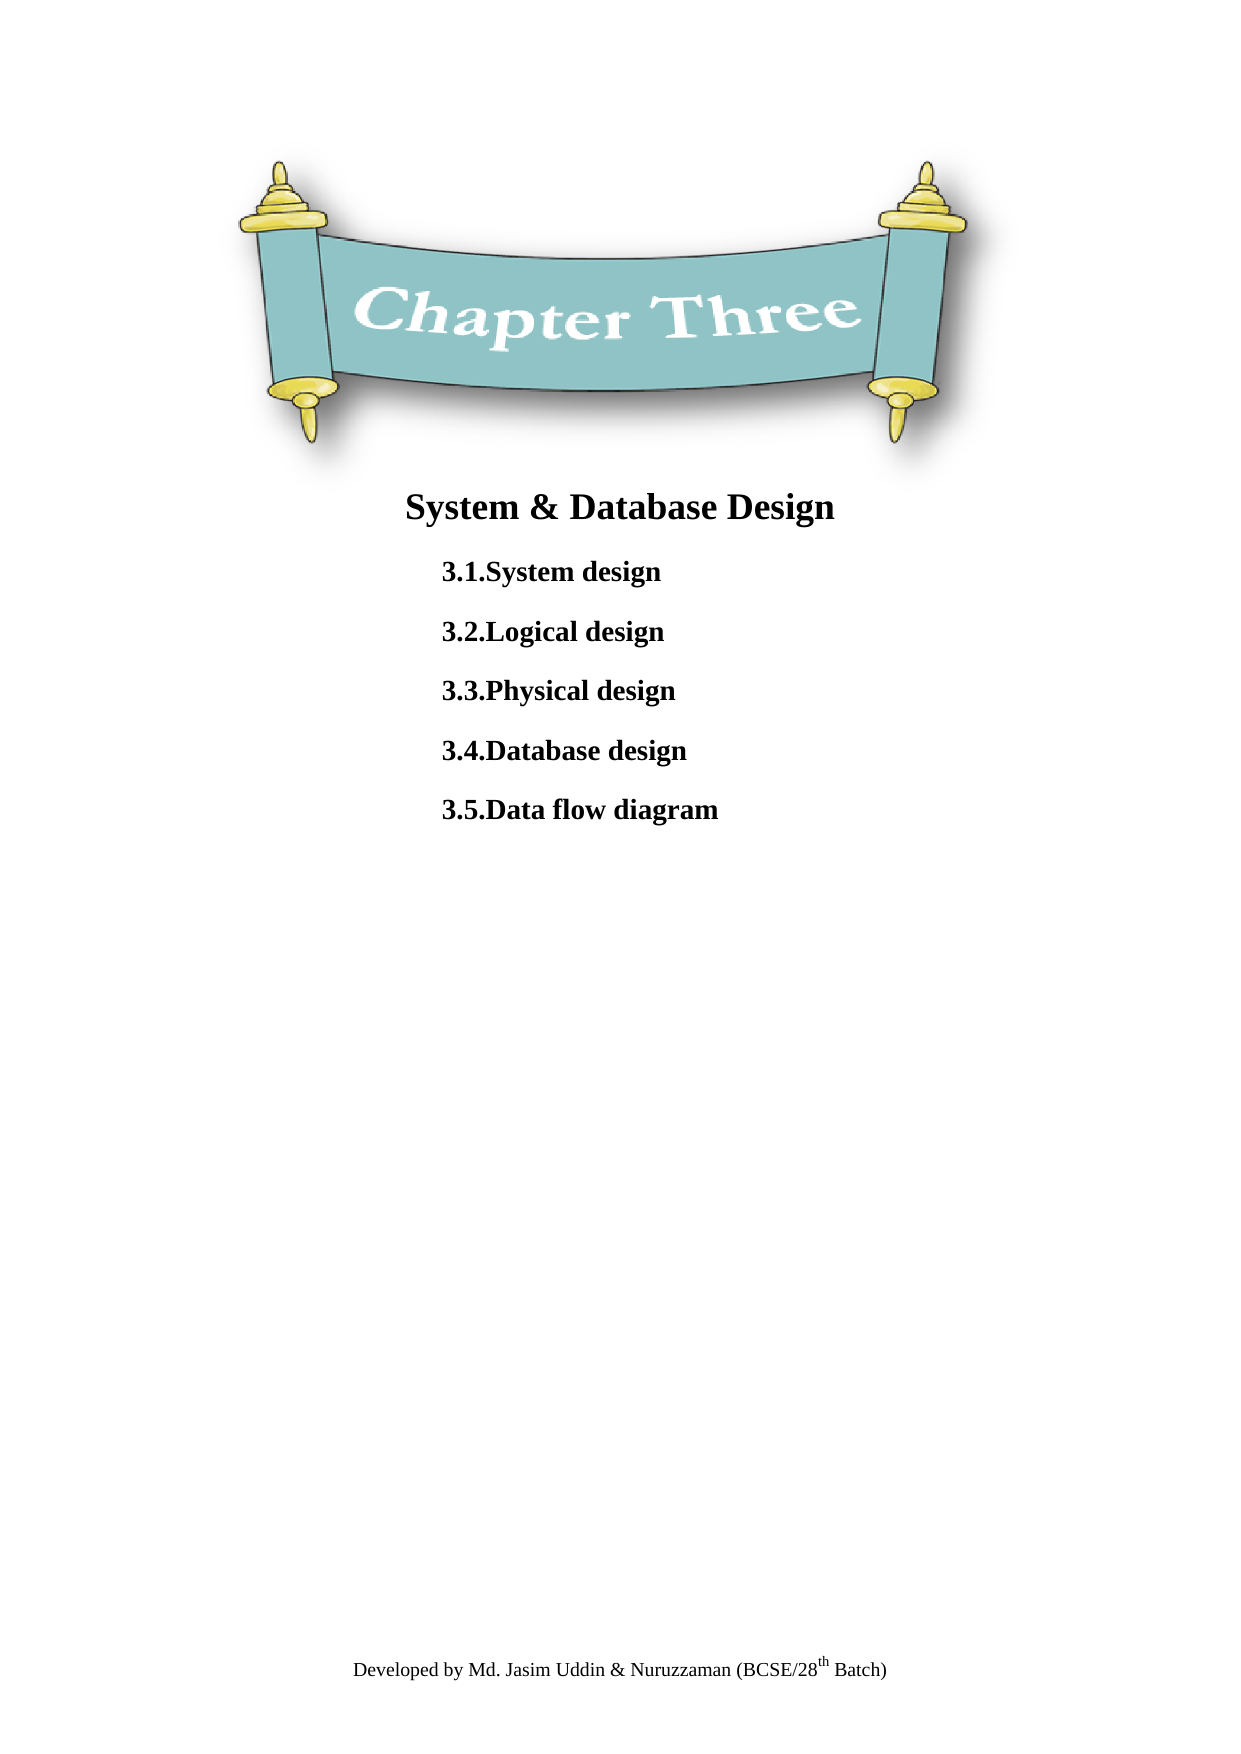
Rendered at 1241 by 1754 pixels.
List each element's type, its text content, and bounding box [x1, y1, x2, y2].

text Developed by Md. Jasim Uddin & Nuruzzaman (BCSE/28th Batch) [150, 1653, 1089, 1681]
picture [206, 127, 1035, 484]
text 3.5.Data flow diagram [442, 792, 1090, 826]
text 3.1.System design [442, 554, 1090, 588]
text System & Database Design [150, 484, 1089, 527]
text 3.4.Database design [442, 733, 1090, 766]
text 3.2.Logical design [442, 614, 1090, 648]
text 3.3.Physical design [442, 673, 1090, 707]
